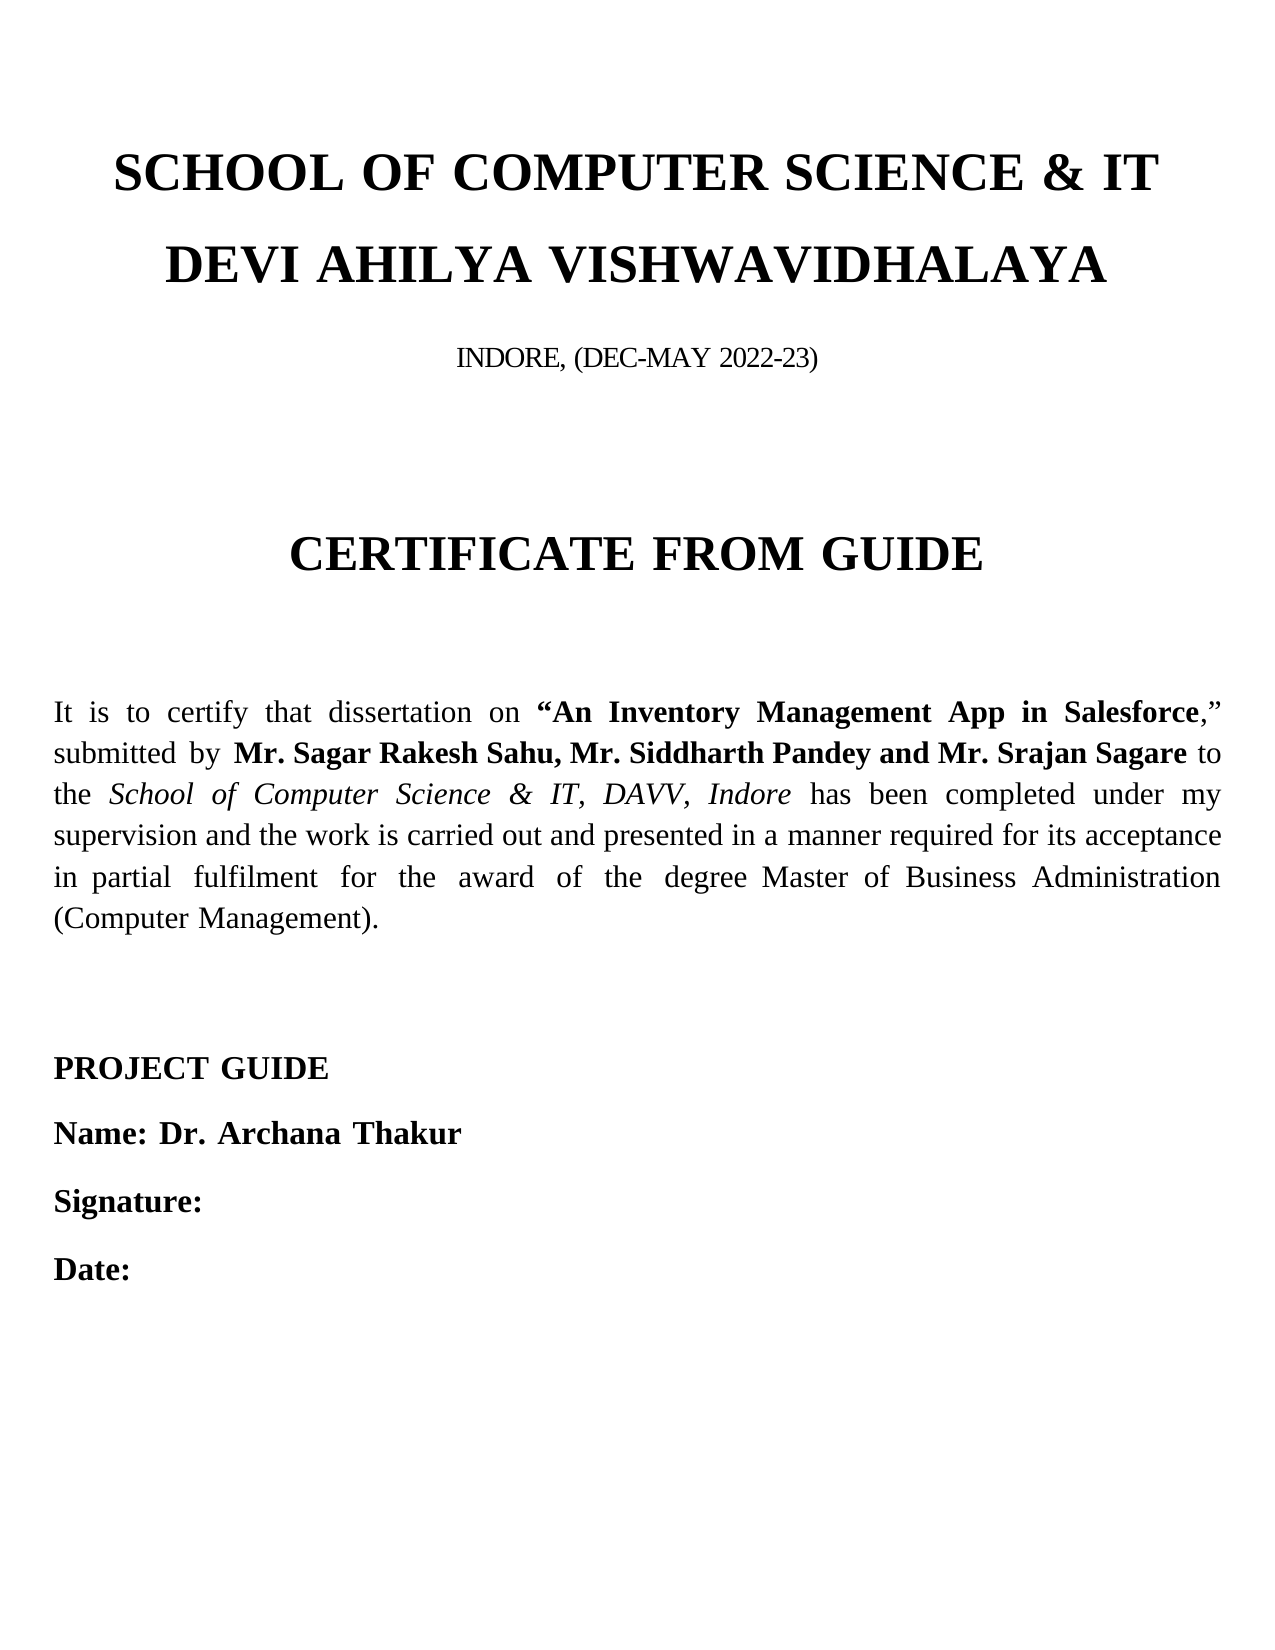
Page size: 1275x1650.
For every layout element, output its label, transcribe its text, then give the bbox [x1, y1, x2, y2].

text Signature: [53, 1181, 1237, 1219]
subtitle CERTIFICATE FROM GUIDE [35, 523, 1237, 581]
text It is to certify that dissertation on “An Inventory Management App in Salesforce,” submitted by Mr. Sagar Rakesh Sahu, Mr. Siddharth Pandey and Mr. Srajan Sagare to the School of Computer Science & IT, DAVV, Indore has been completed under my supervision and the work is carried out and presented in a manner required for its acceptance in partial fulfilment for the award of the degree Master of Business Administration (Computer Management). [53, 693, 1222, 935]
text SCHOOL OF COMPUTER SCIENCE & IT DEVI AHILYA VISHWAVIDHALAYA [84, 139, 1188, 294]
subtitle Date: [53, 1249, 1237, 1287]
subtitle PROJECT GUIDE [53, 1048, 1237, 1087]
text Name: Dr. Archana Thakur [53, 1113, 1237, 1151]
text INDORE, (DEC-MAY 2022-23) [86, 341, 1189, 374]
